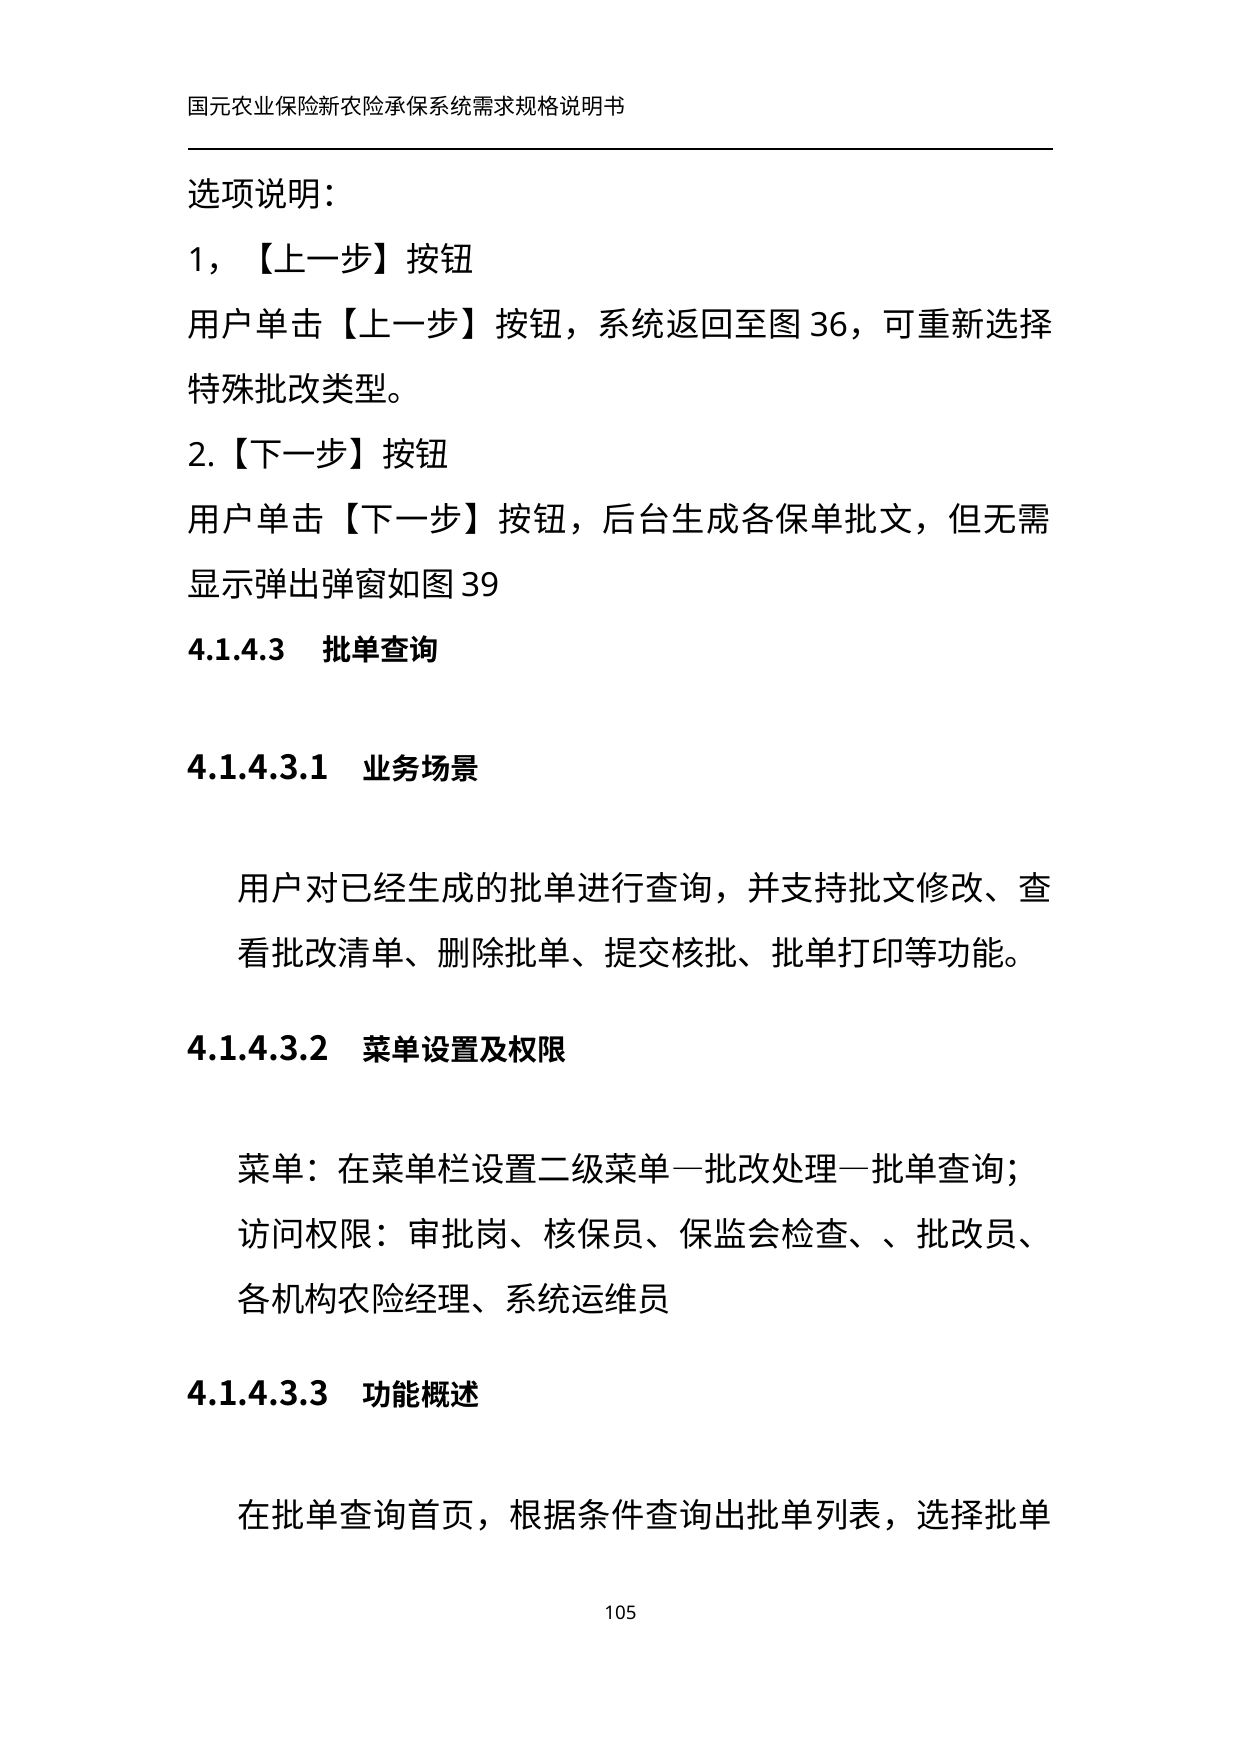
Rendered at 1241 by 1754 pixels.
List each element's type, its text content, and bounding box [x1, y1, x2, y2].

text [237, 1481, 1053, 1546]
text 2.【下一步】按钮 [187, 420, 1053, 485]
text 访问权限：审批岗、核保员、保监会检查、、批改员、各机构农险经理、系统运维员 [237, 1200, 1053, 1330]
subtitle 批单查询 [188, 615, 1053, 680]
subtitle 业务场景 [187, 732, 1053, 797]
text 用户对已经生成的批单进行查询，并支持批文修改、查看批改清单、删除批单、提交核批、批单打印等功能。 [237, 854, 1053, 984]
subtitle 菜单设置及权限 [187, 1013, 1053, 1078]
text 菜单：在菜单栏设置二级菜单—批改处理—批单查询； [237, 1135, 1053, 1200]
text 用户单击【下一步】按钮，后台生成各保单批文，但无需显示弹出弹窗如图39 [187, 485, 1053, 615]
text 选项说明： [187, 160, 1053, 225]
subtitle 功能概述 [187, 1359, 1053, 1424]
text 用户单击【上一步】按钮，系统返回至图36，可重新选择特殊批改类型。 [187, 290, 1053, 420]
text 1，【上一步】按钮 [187, 225, 1053, 290]
